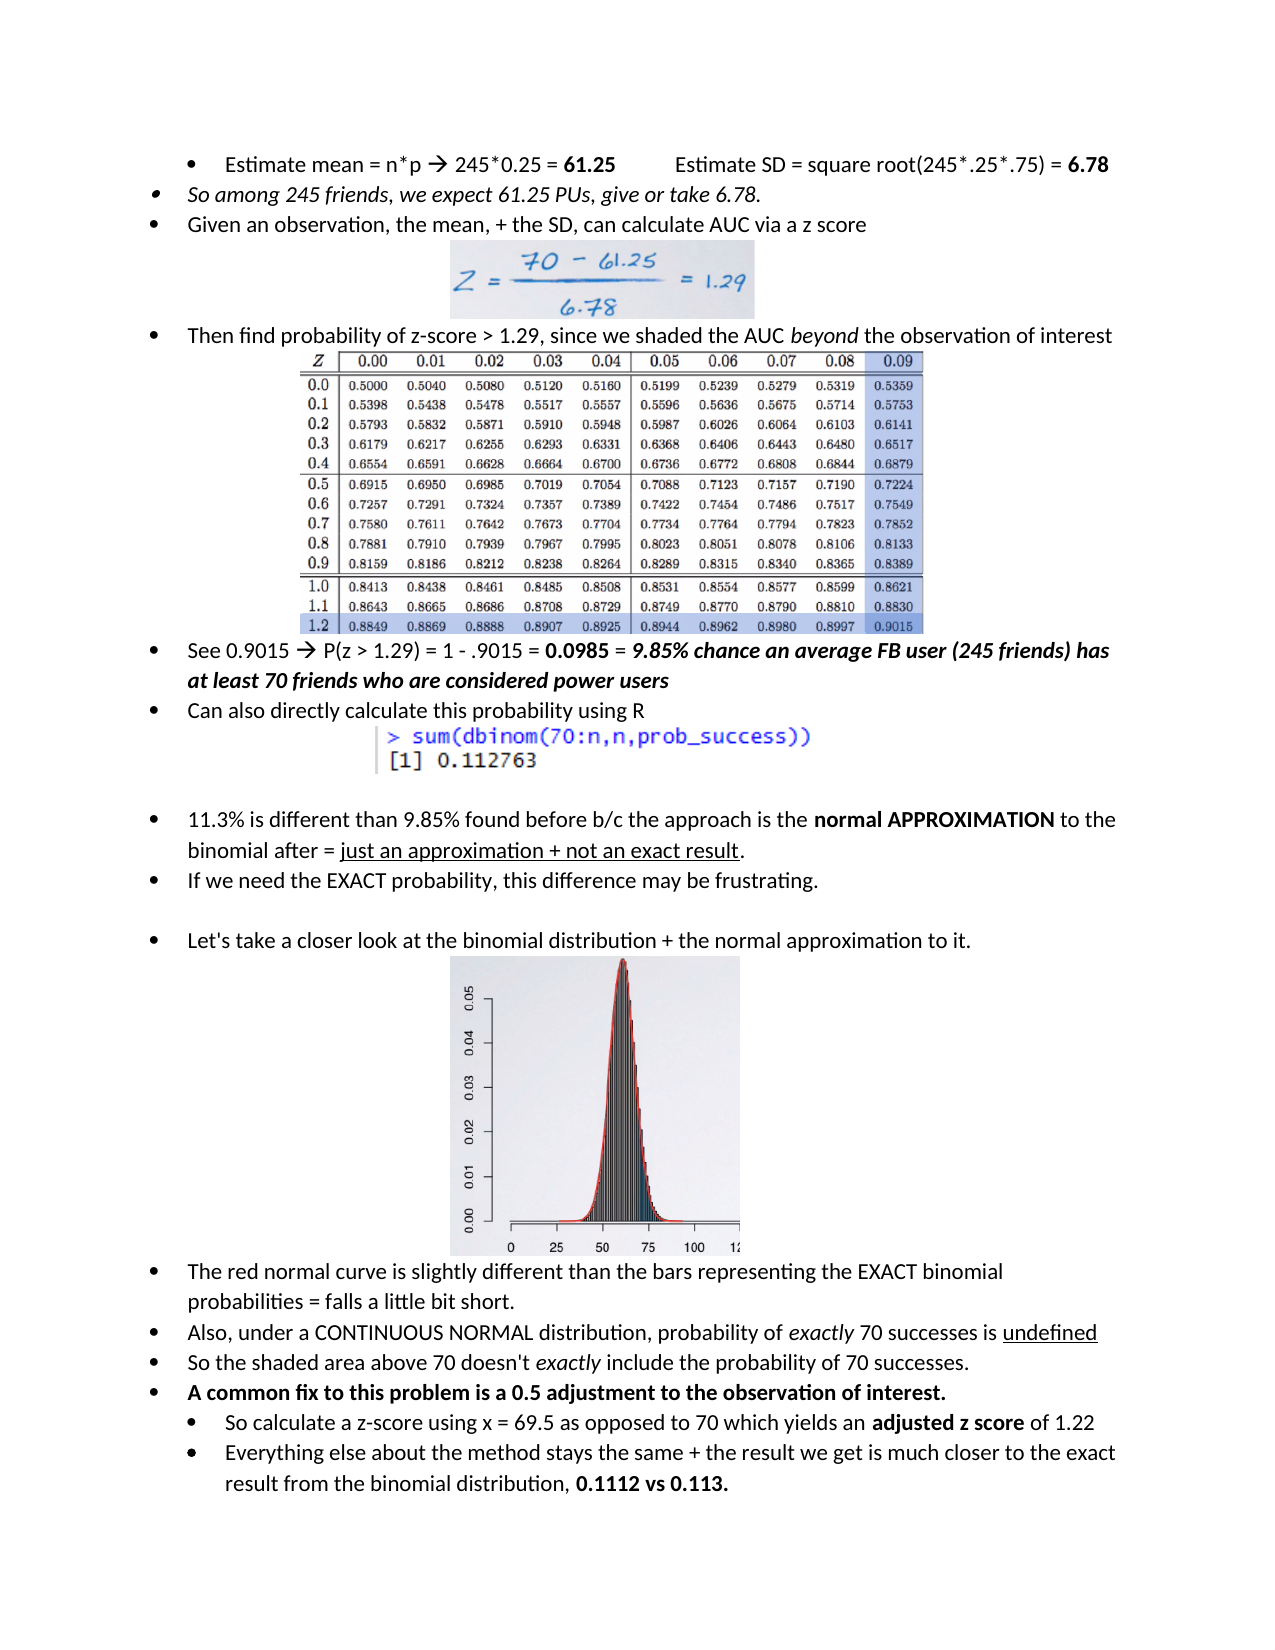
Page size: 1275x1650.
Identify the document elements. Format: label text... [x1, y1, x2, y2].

list The red normal curve is slightly different than the bars representing the EXACT binomial probabilities = falls a little bit short. [150, 1257, 1125, 1316]
list 11.3% is different than 9.85% found before b/c the approach is the normal APPROXIMATION to the binomial after = just an approximation + not an exact result. [150, 806, 1125, 864]
picture [300, 351, 924, 634]
list Then find probability of z-score > 1.29, since we shaded the AUC beyond the observation of interest [150, 321, 1125, 349]
list So among 245 friends, we expect 61.25 PUs, give or take 6.78. [150, 180, 1125, 208]
list So the shaded area above 70 doesn't exactly include the probability of 70 successes. [150, 1348, 1125, 1376]
list If we need the EXACT probability, this difference may be frustrating. [150, 866, 1125, 894]
list Also, under a CONTINUOUS NORMAL distribution, probability of exactly 70 successes is undefined [150, 1318, 1125, 1346]
list See 0.9015 P(z > 1.29) = 1 - .9015 = 0.0985 = 9.85% chance an average FB user (245 friends) has at least 70 friends who are considered power users [150, 636, 1125, 694]
list So calculate a z-score using x = 69.5 as opposed to 70 which yields an adjusted z score of 1.22 [187, 1408, 1125, 1436]
picture [450, 956, 740, 1256]
list Can also directly calculate this probability using R [150, 696, 1125, 724]
list Everything else about the method stays the same + the result we get is much closer to the exact result from the binomial distribution, 0.1112 vs 0.113. [187, 1438, 1125, 1497]
picture [450, 240, 755, 319]
list Given an observation, the mean, + the SD, can calculate AUC via a z score [150, 210, 1125, 238]
picture [375, 726, 830, 774]
list Estimate mean = n*p 245*0.25 = 61.25 Estimate SD = square root(245*.25*.75) = 6.78 [187, 150, 1125, 178]
list A common fix to this problem is a 0.5 adjustment to the observation of interest. [150, 1378, 1125, 1406]
list Let's take a closer look at the binomial distribution + the normal approximation to it. [150, 926, 1125, 954]
